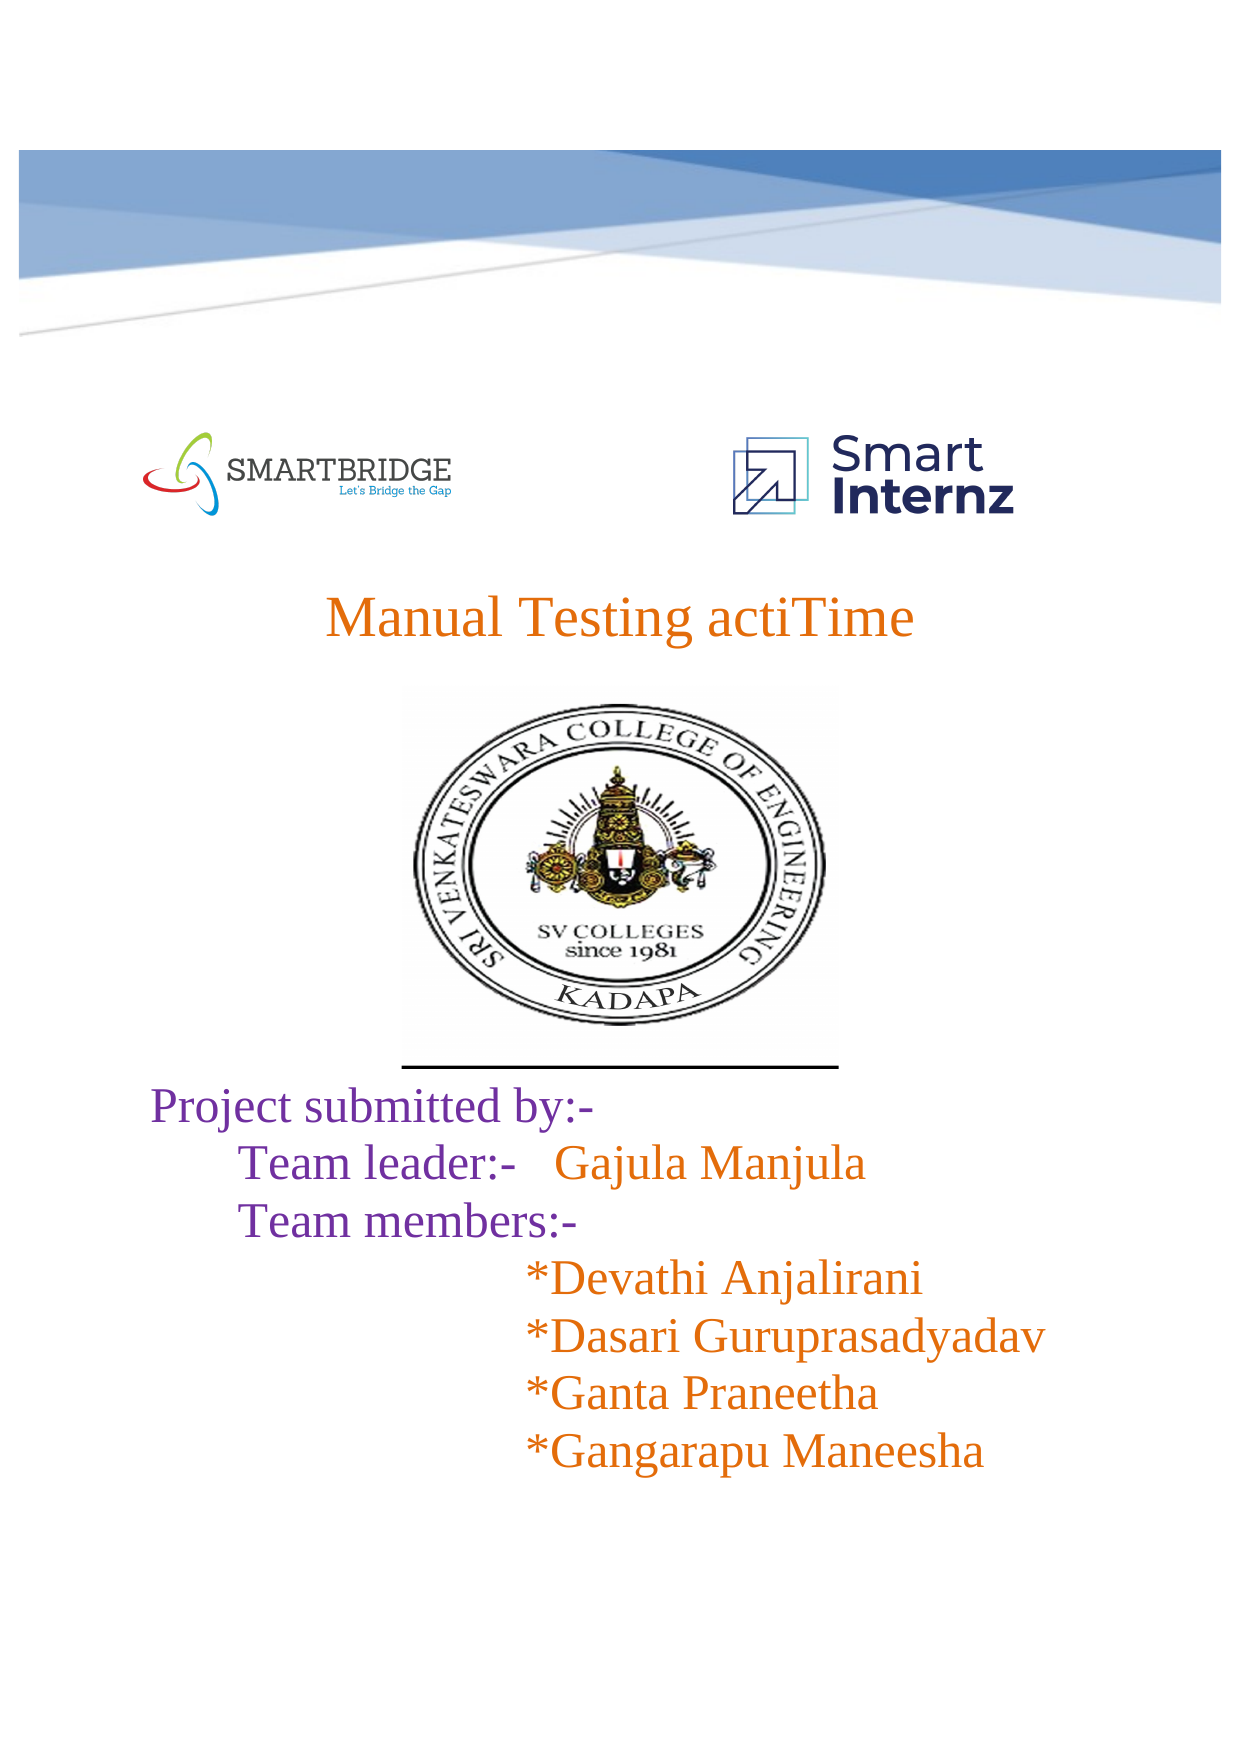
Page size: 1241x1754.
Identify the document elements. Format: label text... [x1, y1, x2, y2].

text *Dasari Guruprasadyadav [450, 1306, 1090, 1363]
text Team members:- [150, 1191, 1090, 1248]
text Team leader:- Gajula Manjula [150, 1133, 1090, 1191]
picture [18, 150, 1222, 337]
text *Ganta Praneetha [450, 1363, 1090, 1421]
text *Gangarapu Maneesha [450, 1421, 1090, 1478]
text Manual Testing actiTime [150, 582, 1090, 649]
text *Devathi Anjalirani [450, 1248, 1090, 1306]
picture [730, 431, 1017, 517]
picture [401, 685, 839, 1069]
text Project submitted by:- [150, 1076, 1090, 1133]
picture [139, 430, 456, 518]
